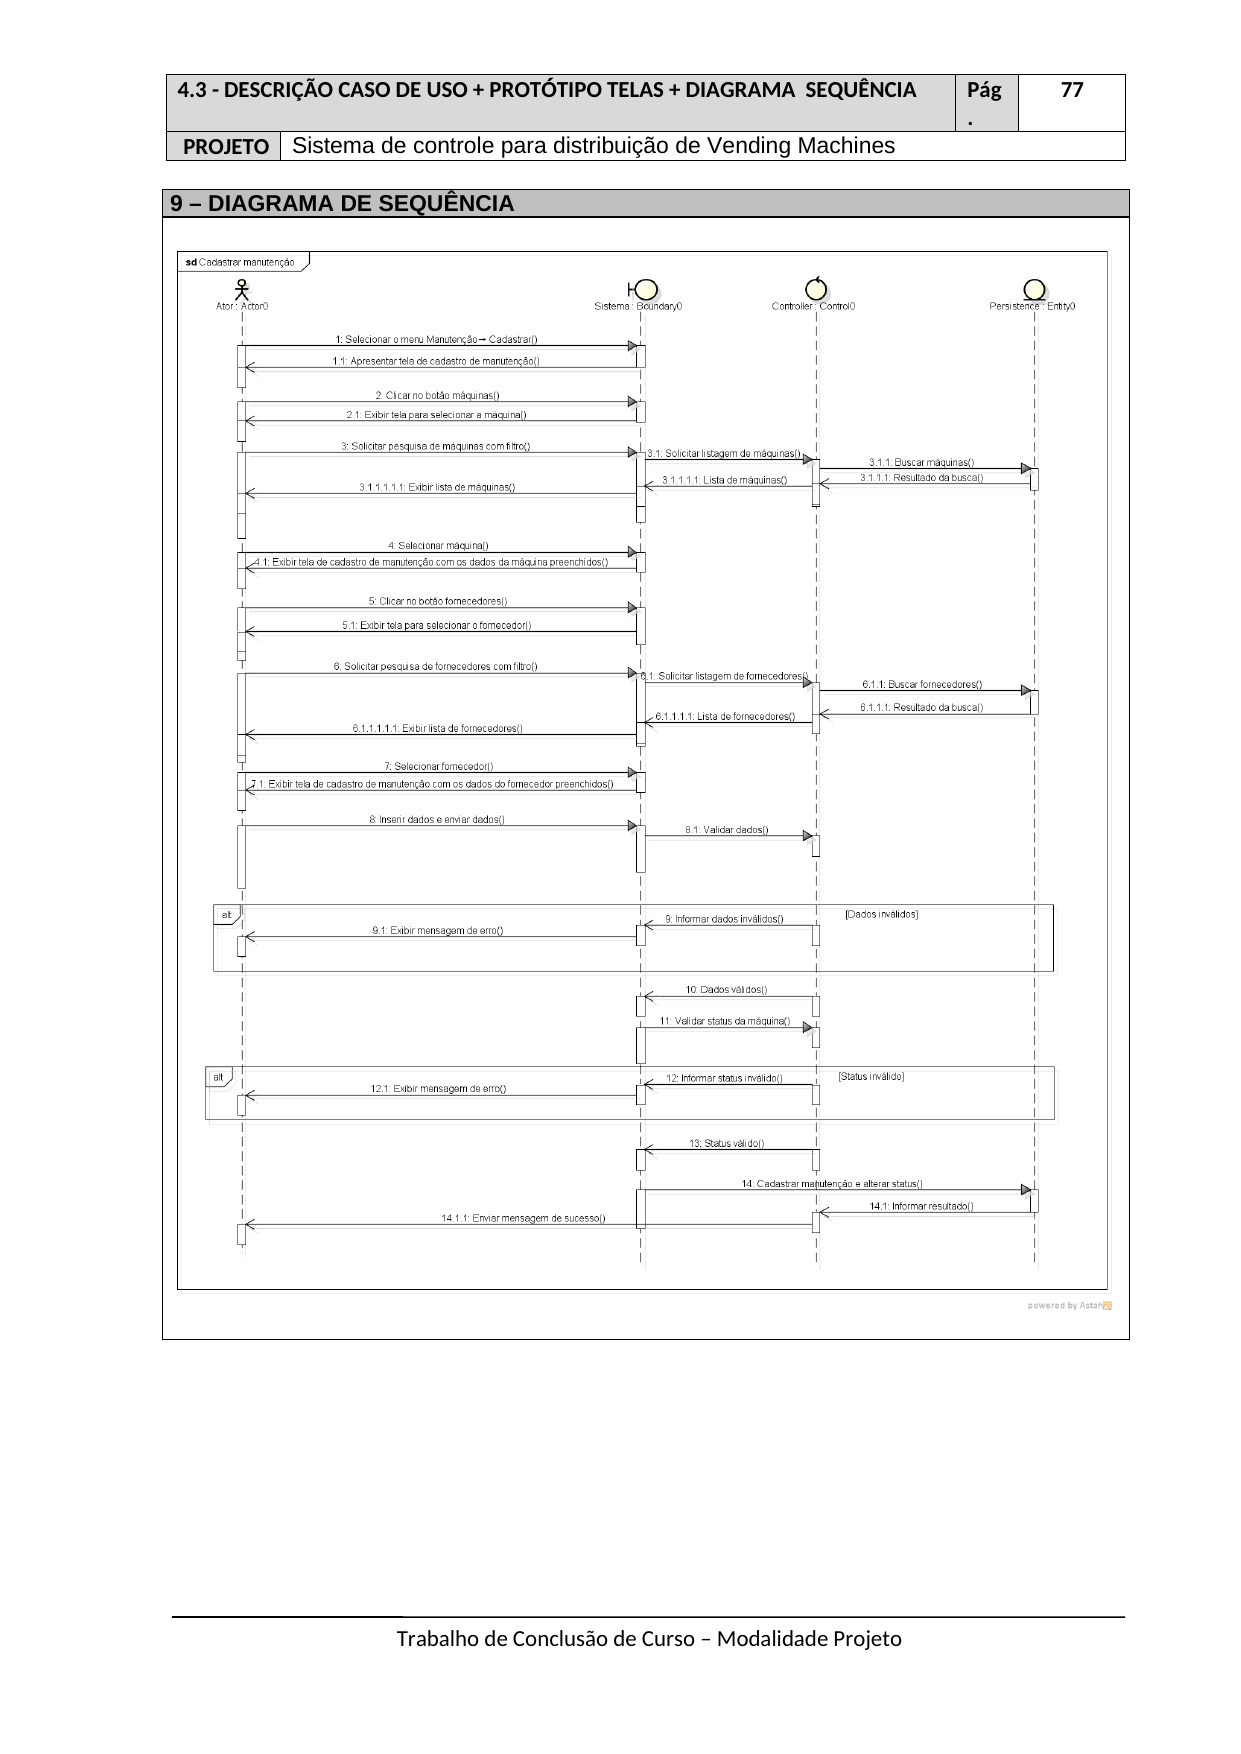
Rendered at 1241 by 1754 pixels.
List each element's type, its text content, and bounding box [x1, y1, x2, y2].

picture [169, 243, 1115, 1313]
table_cell [163, 218, 1129, 1339]
table_header 9 – DIAGRAMA DE SEQUÊNCIA [163, 190, 1129, 216]
